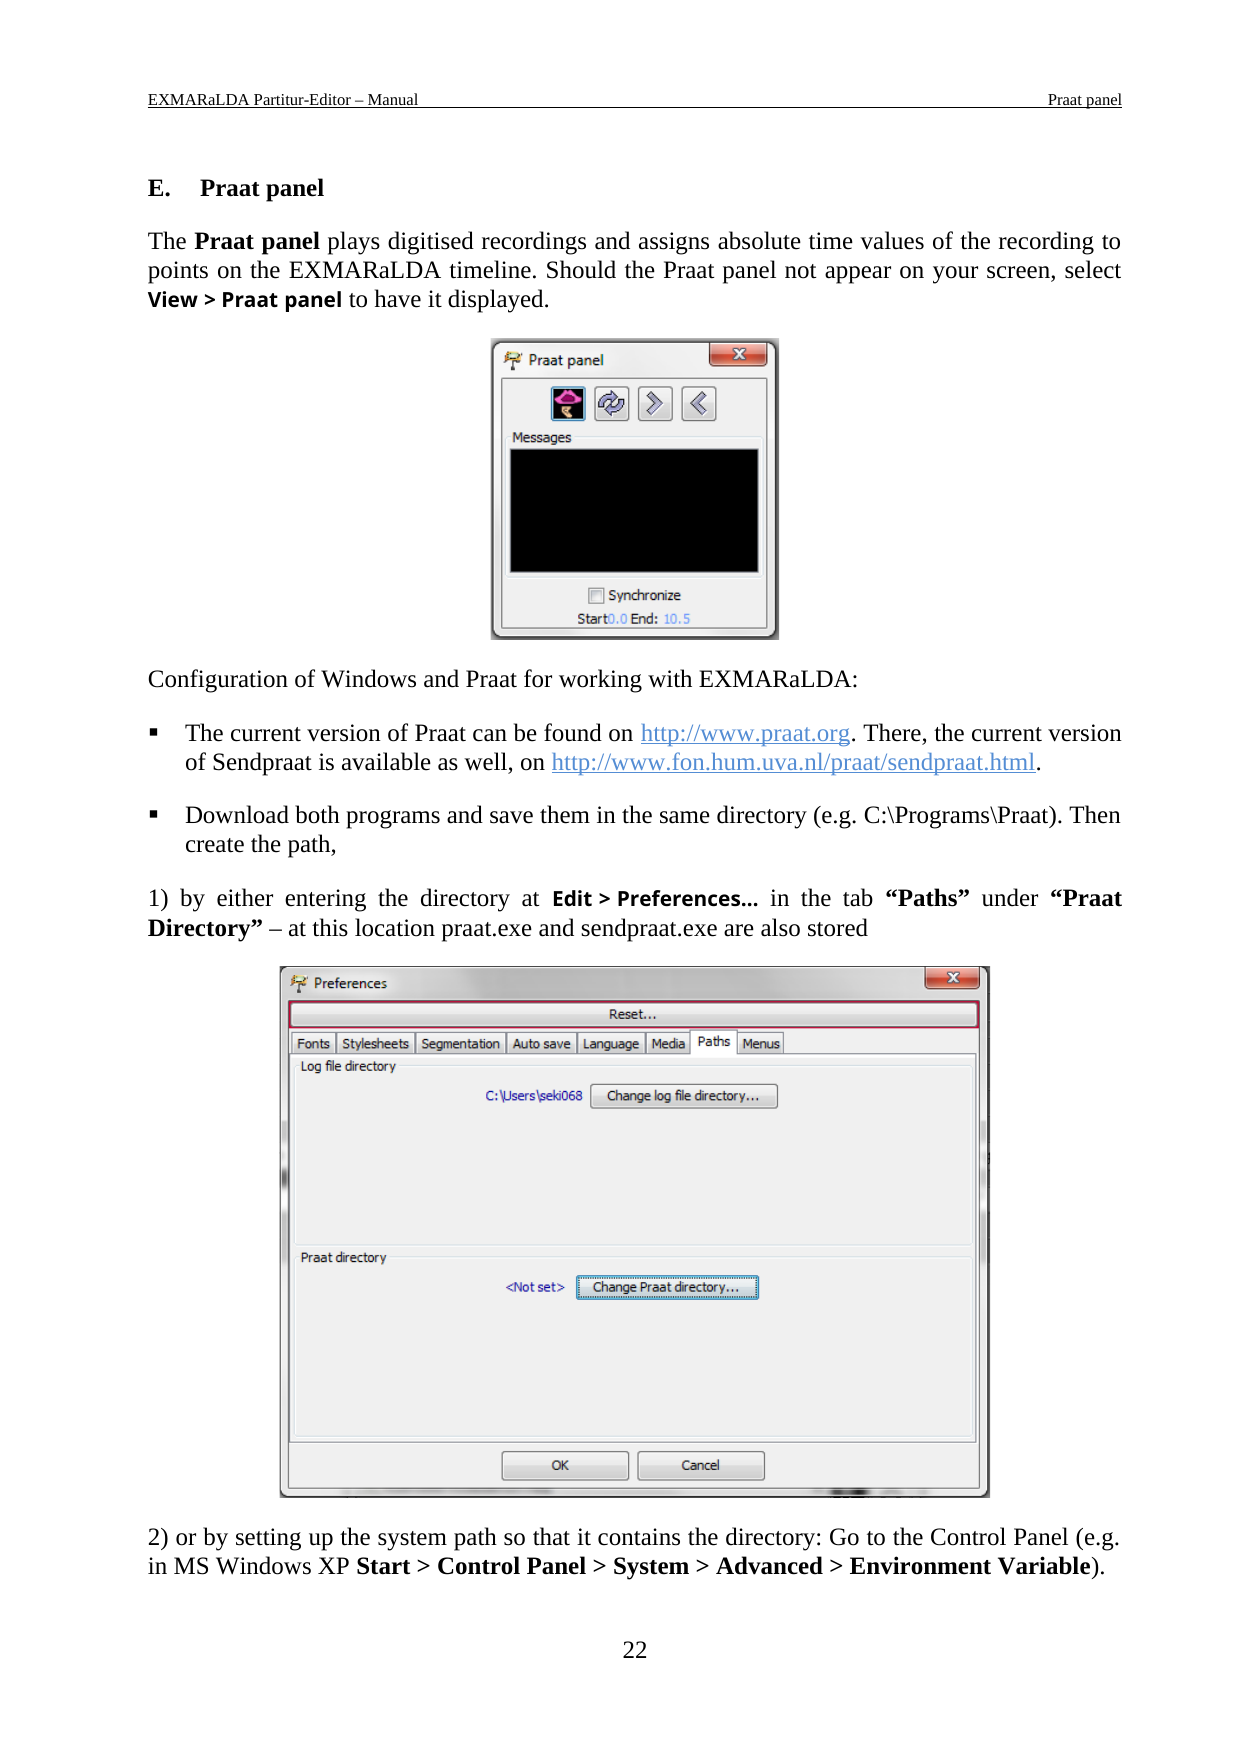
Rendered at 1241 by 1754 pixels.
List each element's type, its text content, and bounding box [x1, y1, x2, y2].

subtitle Praat panel [148, 173, 1122, 201]
text 2) or by setting up the system path so that it contains the directory: Go to the Control Panel (e.g. in MS Windows XP Start > Control Panel > System > Advanced > Environment Variable). [148, 1522, 1122, 1580]
text Download both programs and save them in the same directory (e.g. C:\Programs\Praat). Then create the path, [148, 801, 1122, 858]
picture [279, 966, 991, 1498]
text The Praat panel plays digitised recordings and assigns absolute time values of the recording to points on the EXMARaLDA timeline. Should the Praat panel not appear on your screen, select View > Praat panel to have it displayed. [148, 226, 1122, 313]
text 1) by either entering the directory at Edit > Preferences… in the tab “Paths” under “Praat Directory” – at this location praat.exe and sendpraat.exe are also stored [148, 883, 1122, 941]
text The current version of Praat can be found on http://www.praat.org. There, the current version of Sendpraat is available as well, on http://www.fon.hum.uva.nl/praat/sendpraat.html. [148, 718, 1122, 776]
picture [490, 338, 780, 640]
text Configuration of Windows and Praat for working with EXMARaLDA: [148, 664, 1122, 693]
